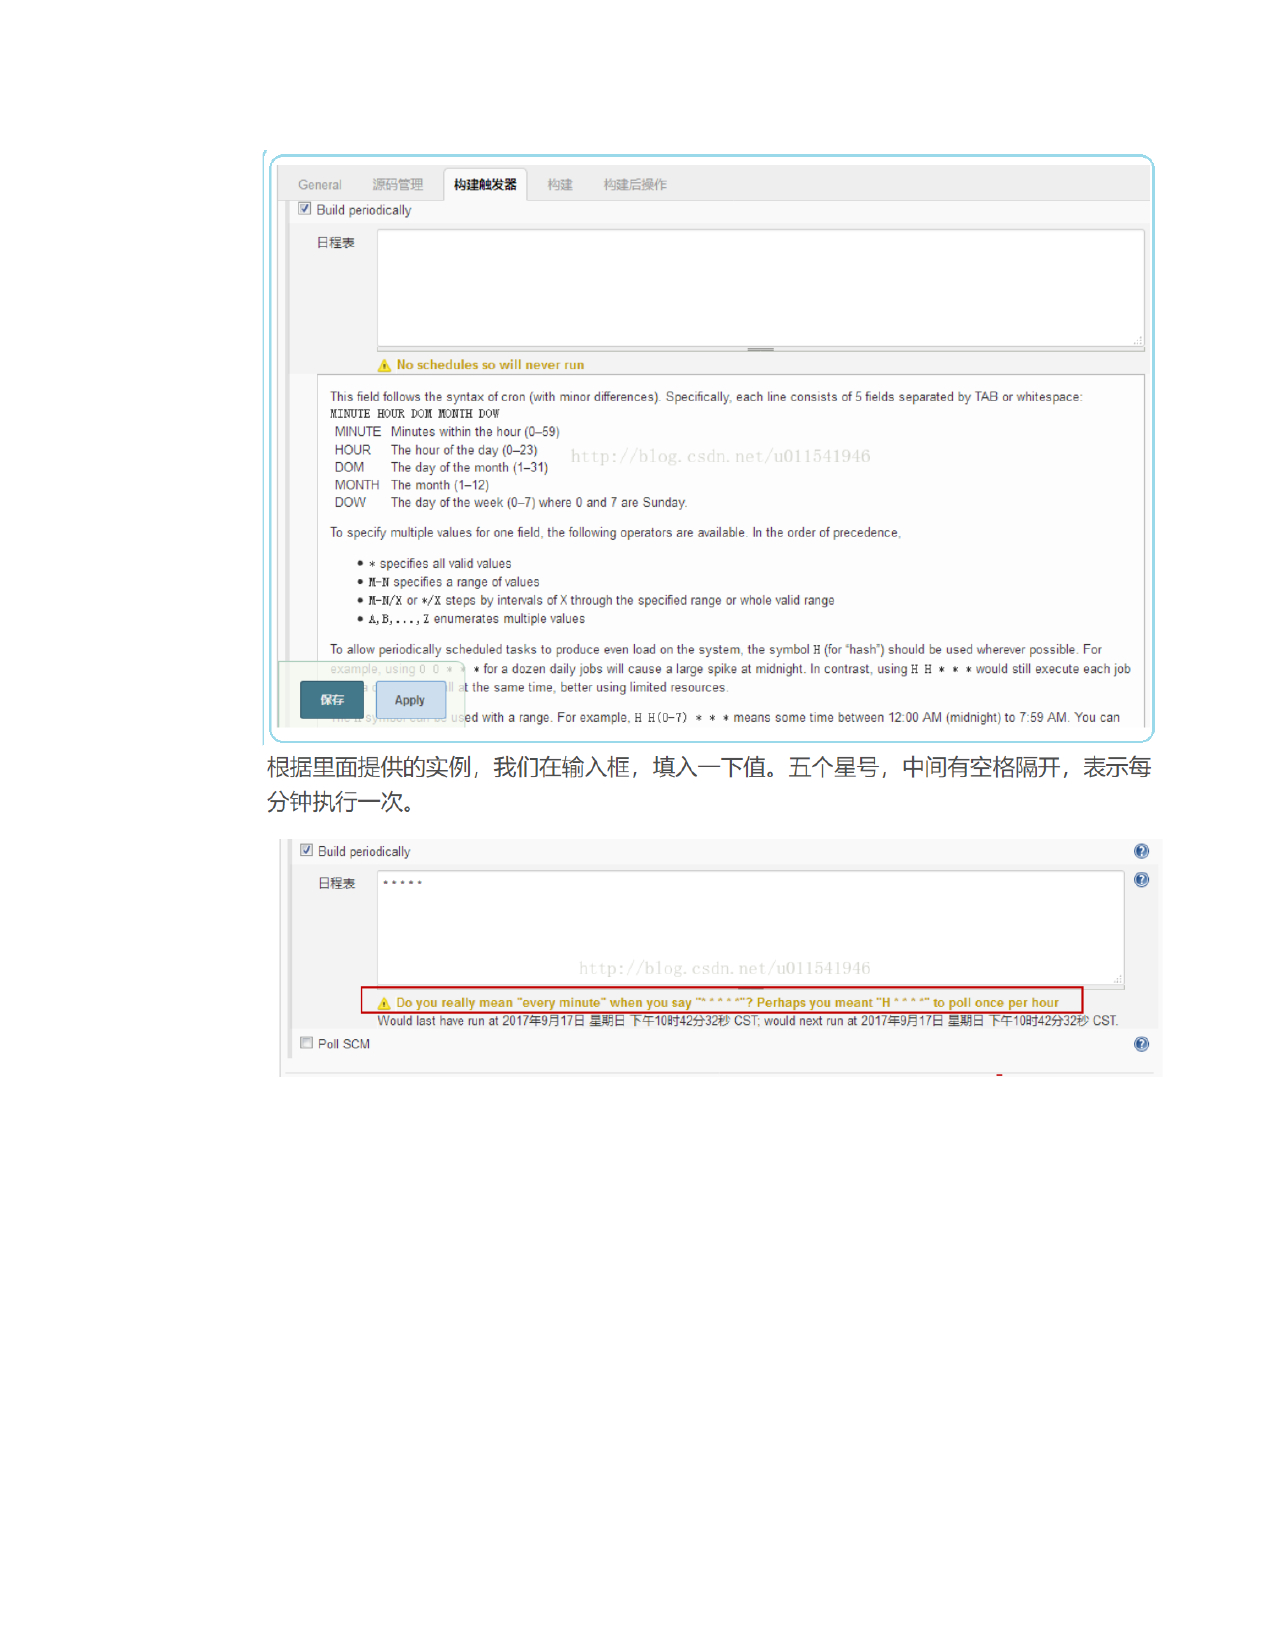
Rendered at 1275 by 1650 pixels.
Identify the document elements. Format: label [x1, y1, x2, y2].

picture [262, 150, 1163, 1085]
